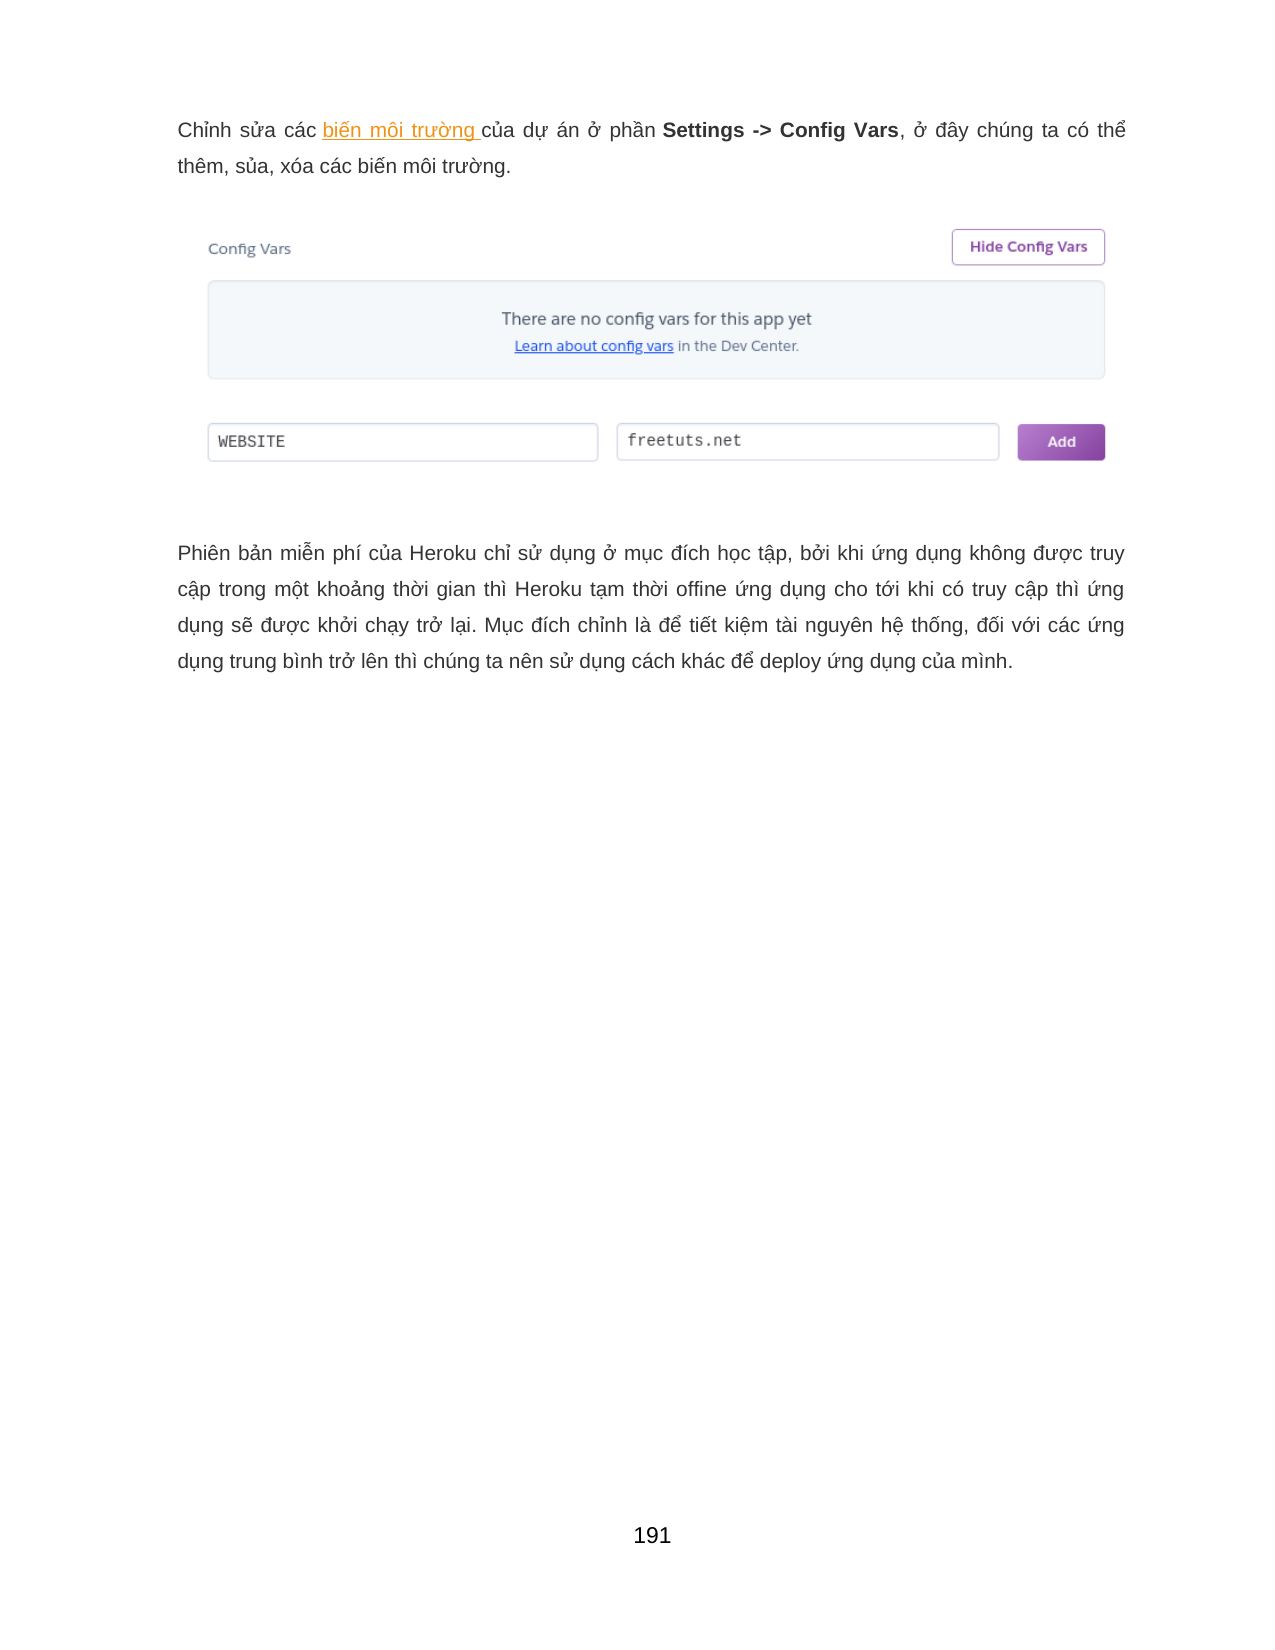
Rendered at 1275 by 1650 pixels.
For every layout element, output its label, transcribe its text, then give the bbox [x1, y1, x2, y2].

picture [177, 221, 1128, 496]
text Phiên bản miễn phí của Heroku chỉ sử dụng ở mục đích học tập, bởi khi ứng dụng không được truy cập trong một khoảng thời gian thì Heroku tạm thời offine ứng dụng cho tới khi có truy cập thì ứng dụng sẽ được khởi chạy trở lại. Mục đích chỉnh là để tiết kiệm tài nguyên hệ thống, đối với các ứng dụng trung bình trở lên thì chúng ta nên sử dụng cách khác để deploy ứng dụng của mình. [177, 541, 1127, 673]
text Chỉnh sửa các biến môi trường của dự án ở phần Settings -> Config Vars, ở đây chúng ta có thể thêm, sủa, xóa các biến môi trường. [177, 118, 1127, 178]
